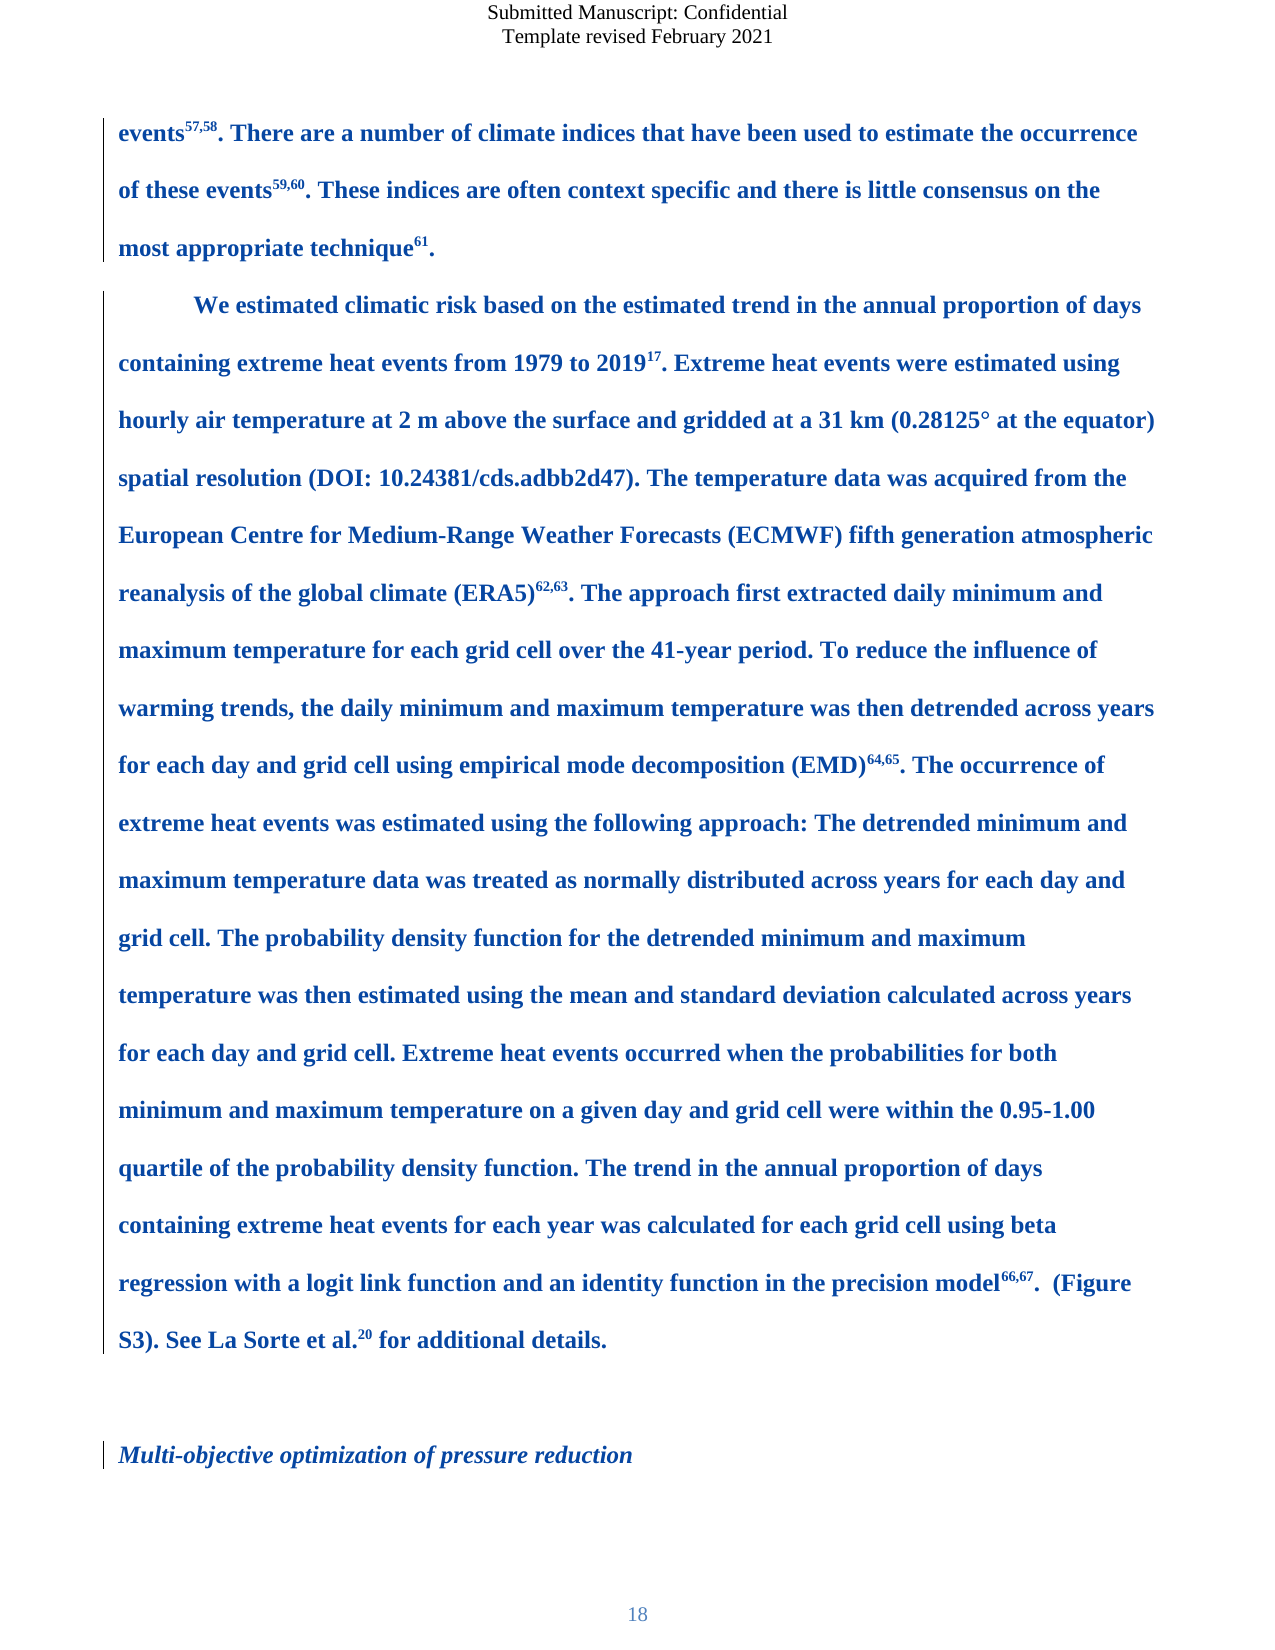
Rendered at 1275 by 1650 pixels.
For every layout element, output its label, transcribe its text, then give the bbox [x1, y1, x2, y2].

text We estimated climatic risk based on the estimated trend in the annual proportion of days containing extreme heat events from 1979 to 201917. Extreme heat events were estimated using hourly air temperature at 2 m above the surface and gridded at a 31 km (0.28125° at the equator) spatial resolution (DOI: 10.24381/cds.adbb2d47). The temperature data was acquired from the European Centre for Medium-Range Weather Forecasts (ECMWF) fifth generation atmospheric reanalysis of the global climate (ERA5)62,63. The approach first extracted daily minimum and maximum temperature for each grid cell over the 41-year period. To reduce the influence of warming trends, the daily minimum and maximum temperature was then detrended across years for each day and grid cell using empirical mode decomposition (EMD)64,65. The occurrence of extreme heat events was estimated using the following approach: The detrended minimum and maximum temperature data was treated as normally distributed across years for each day and grid cell. The probability density function for the detrended minimum and maximum temperature was then estimated using the mean and standard deviation calculated across years for each day and grid cell. Extreme heat events occurred when the probabilities for both minimum and maximum temperature on a given day and grid cell were within the 0.95-1.00 quartile of the probability density function. The trend in the annual proportion of days containing extreme heat events for each year was calculated for each grid cell using beta regression with a logit link function and an identity function in the precision model66,67. (Figure S3). See La Sorte et al.20 for additional details. [118, 291, 1157, 1354]
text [118, 118, 1157, 262]
text Multi-objective optimization of pressure reduction [118, 1441, 1157, 1469]
